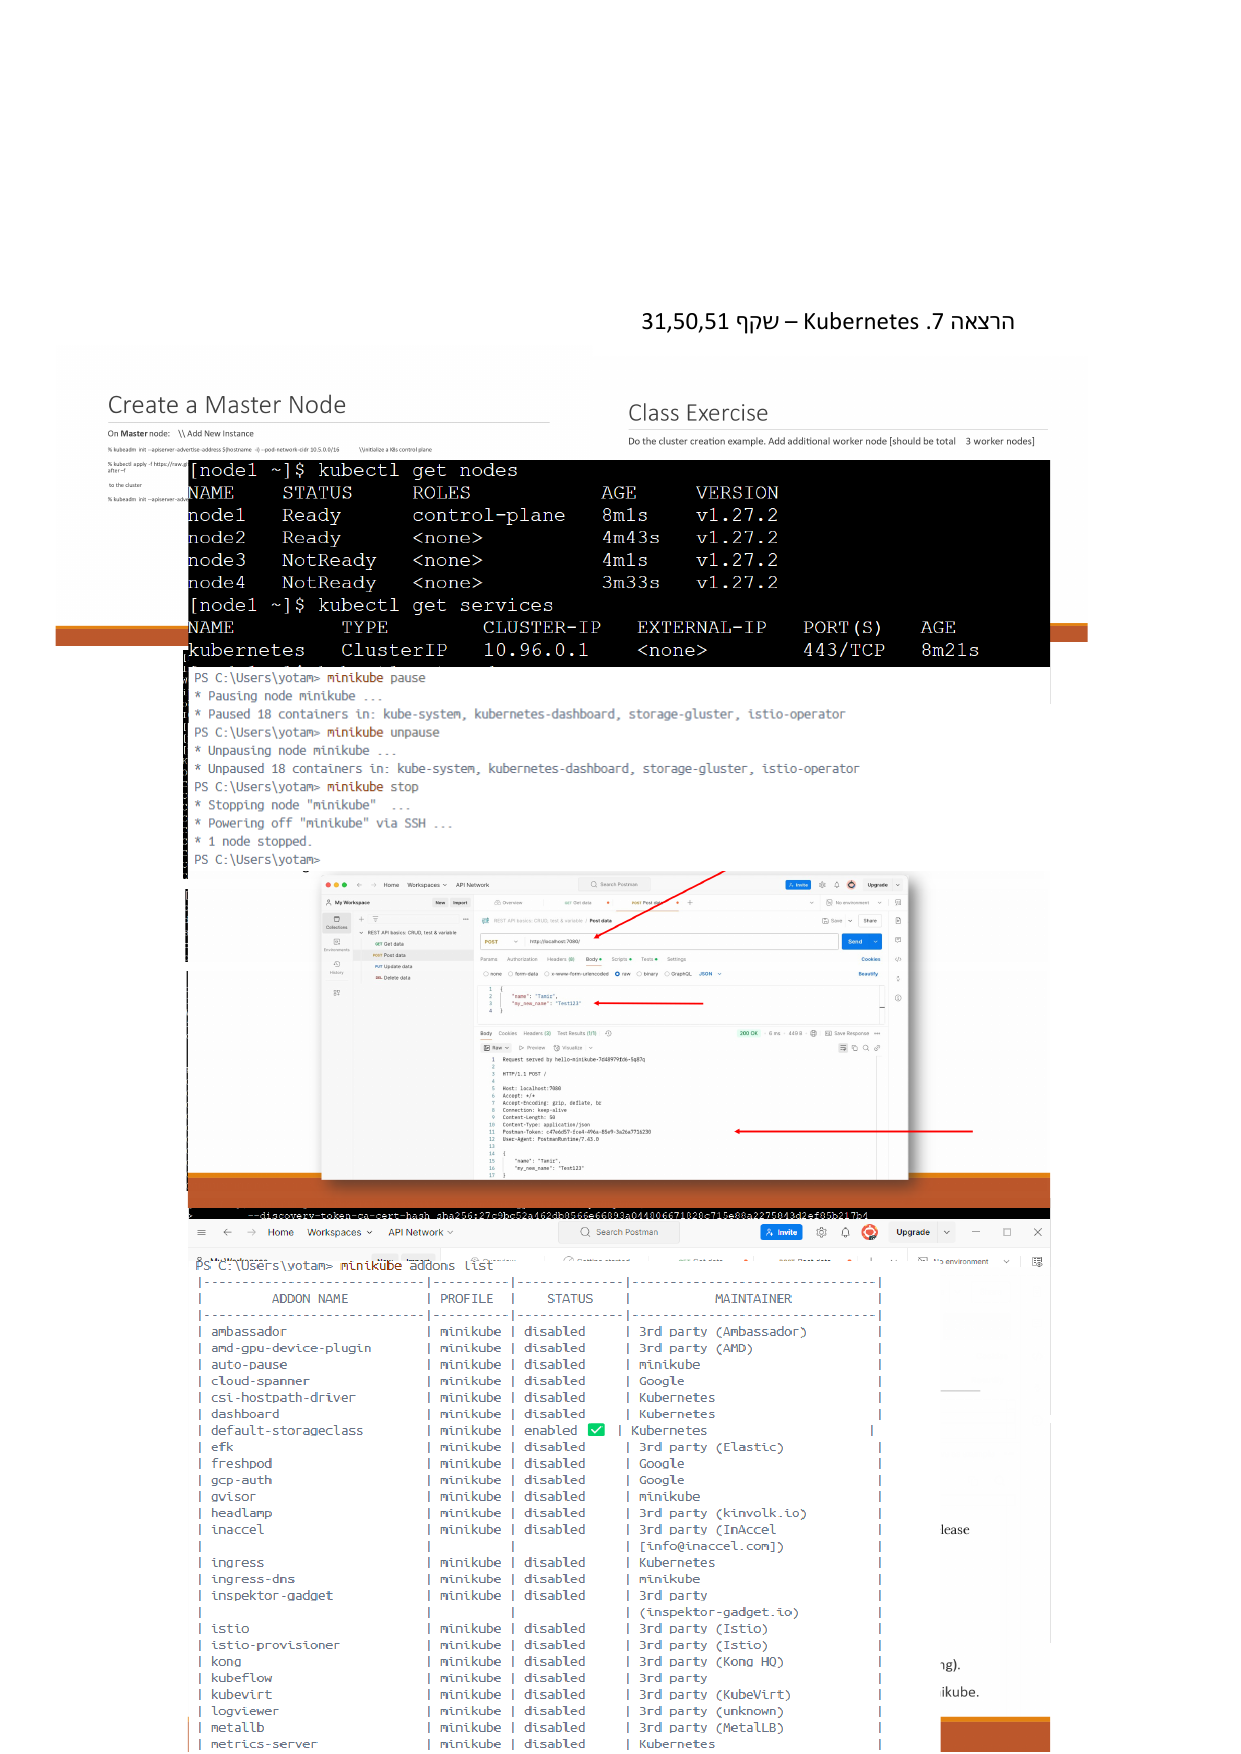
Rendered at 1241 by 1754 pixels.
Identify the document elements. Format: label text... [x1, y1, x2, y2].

picture [55, 345, 1087, 1752]
text הרצאה 7. Kubernetes – שקף 31,50,51 [187, 305, 1015, 336]
